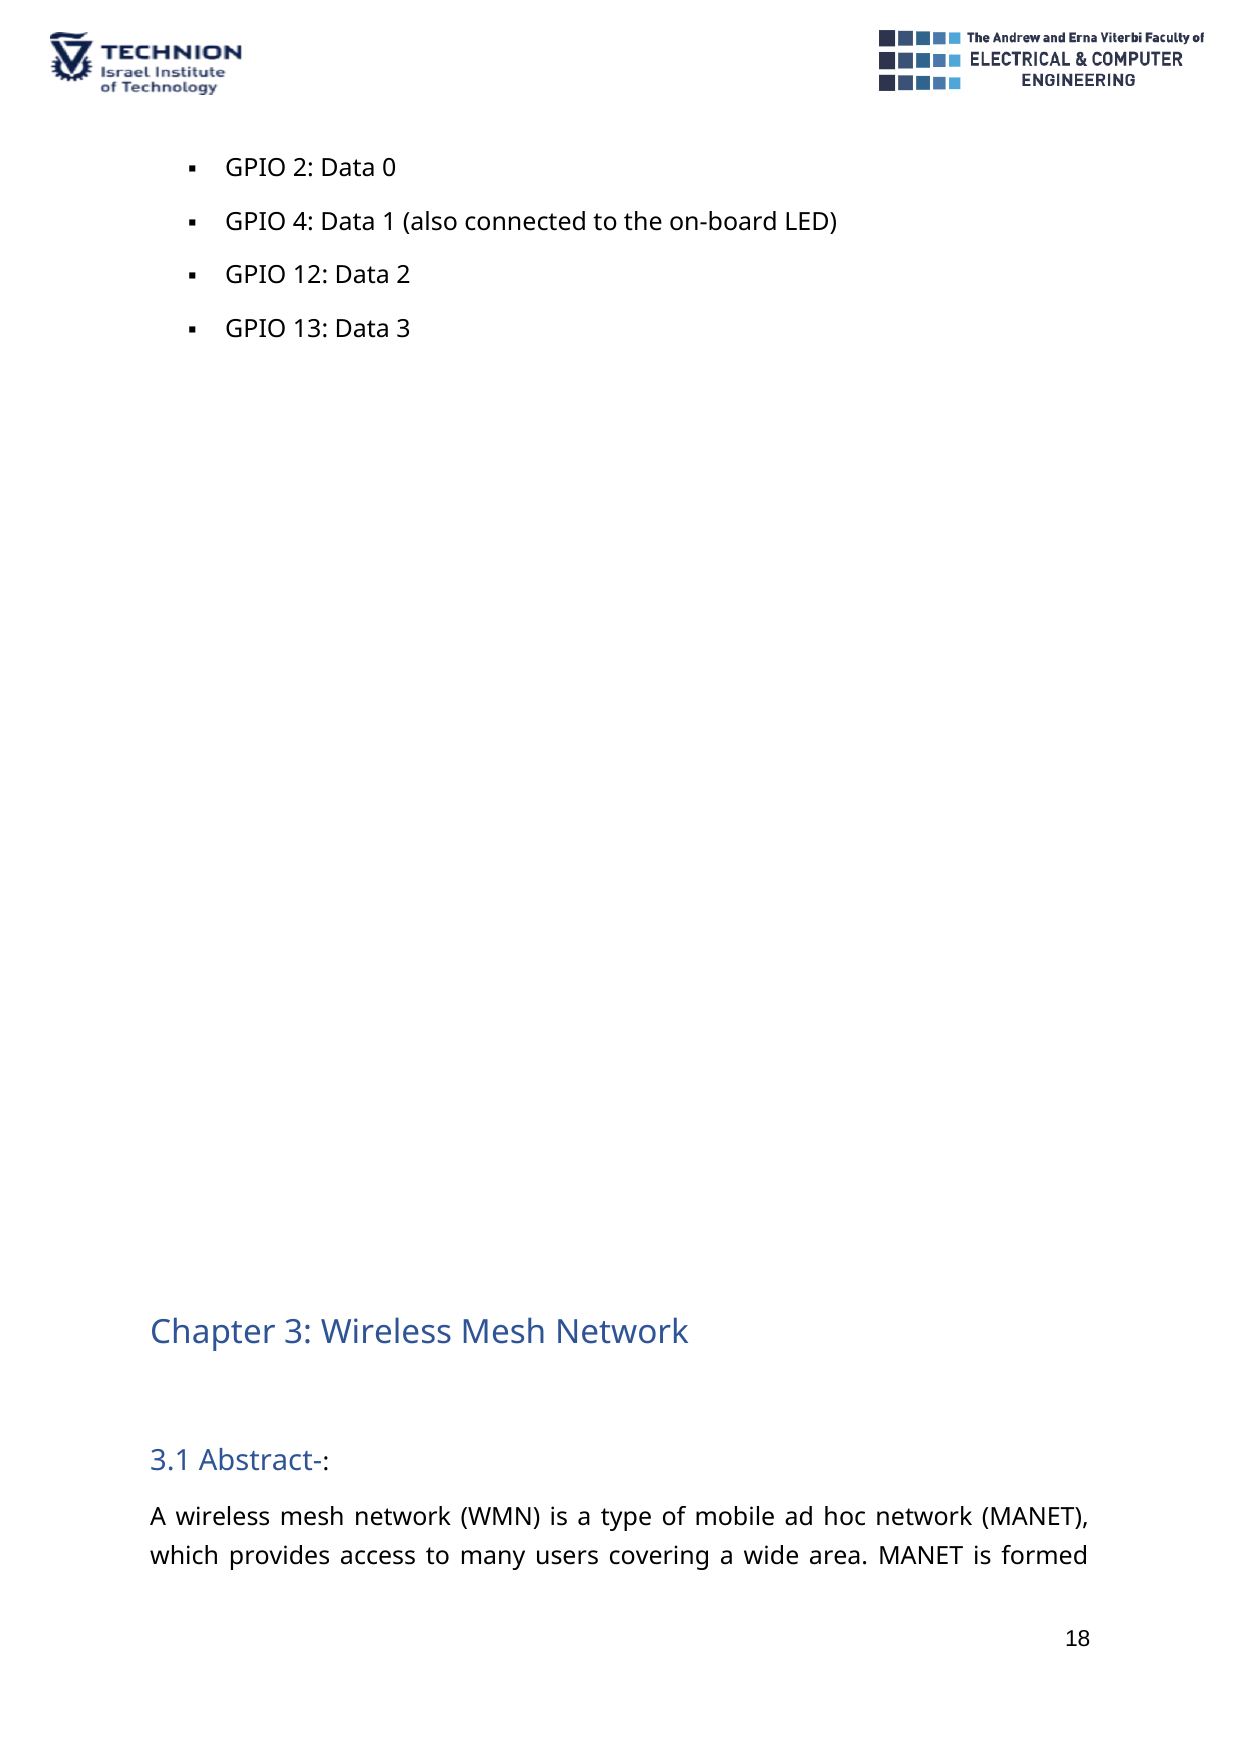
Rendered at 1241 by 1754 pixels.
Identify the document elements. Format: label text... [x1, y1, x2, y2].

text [150, 1498, 1090, 1572]
text Chapter 3: Wireless Mesh Network [150, 1308, 1090, 1353]
picture [27, 13, 268, 113]
list GPIO 4: Data 1 (also connected to the on-board LED) [187, 203, 1090, 237]
text 3.1 Abstract-: [150, 1439, 1090, 1479]
list GPIO 13: Data 3 [187, 310, 1090, 344]
list GPIO 2: Data 0 [187, 150, 1090, 184]
picture [866, 17, 1222, 101]
list GPIO 12: Data 2 [187, 257, 1090, 291]
